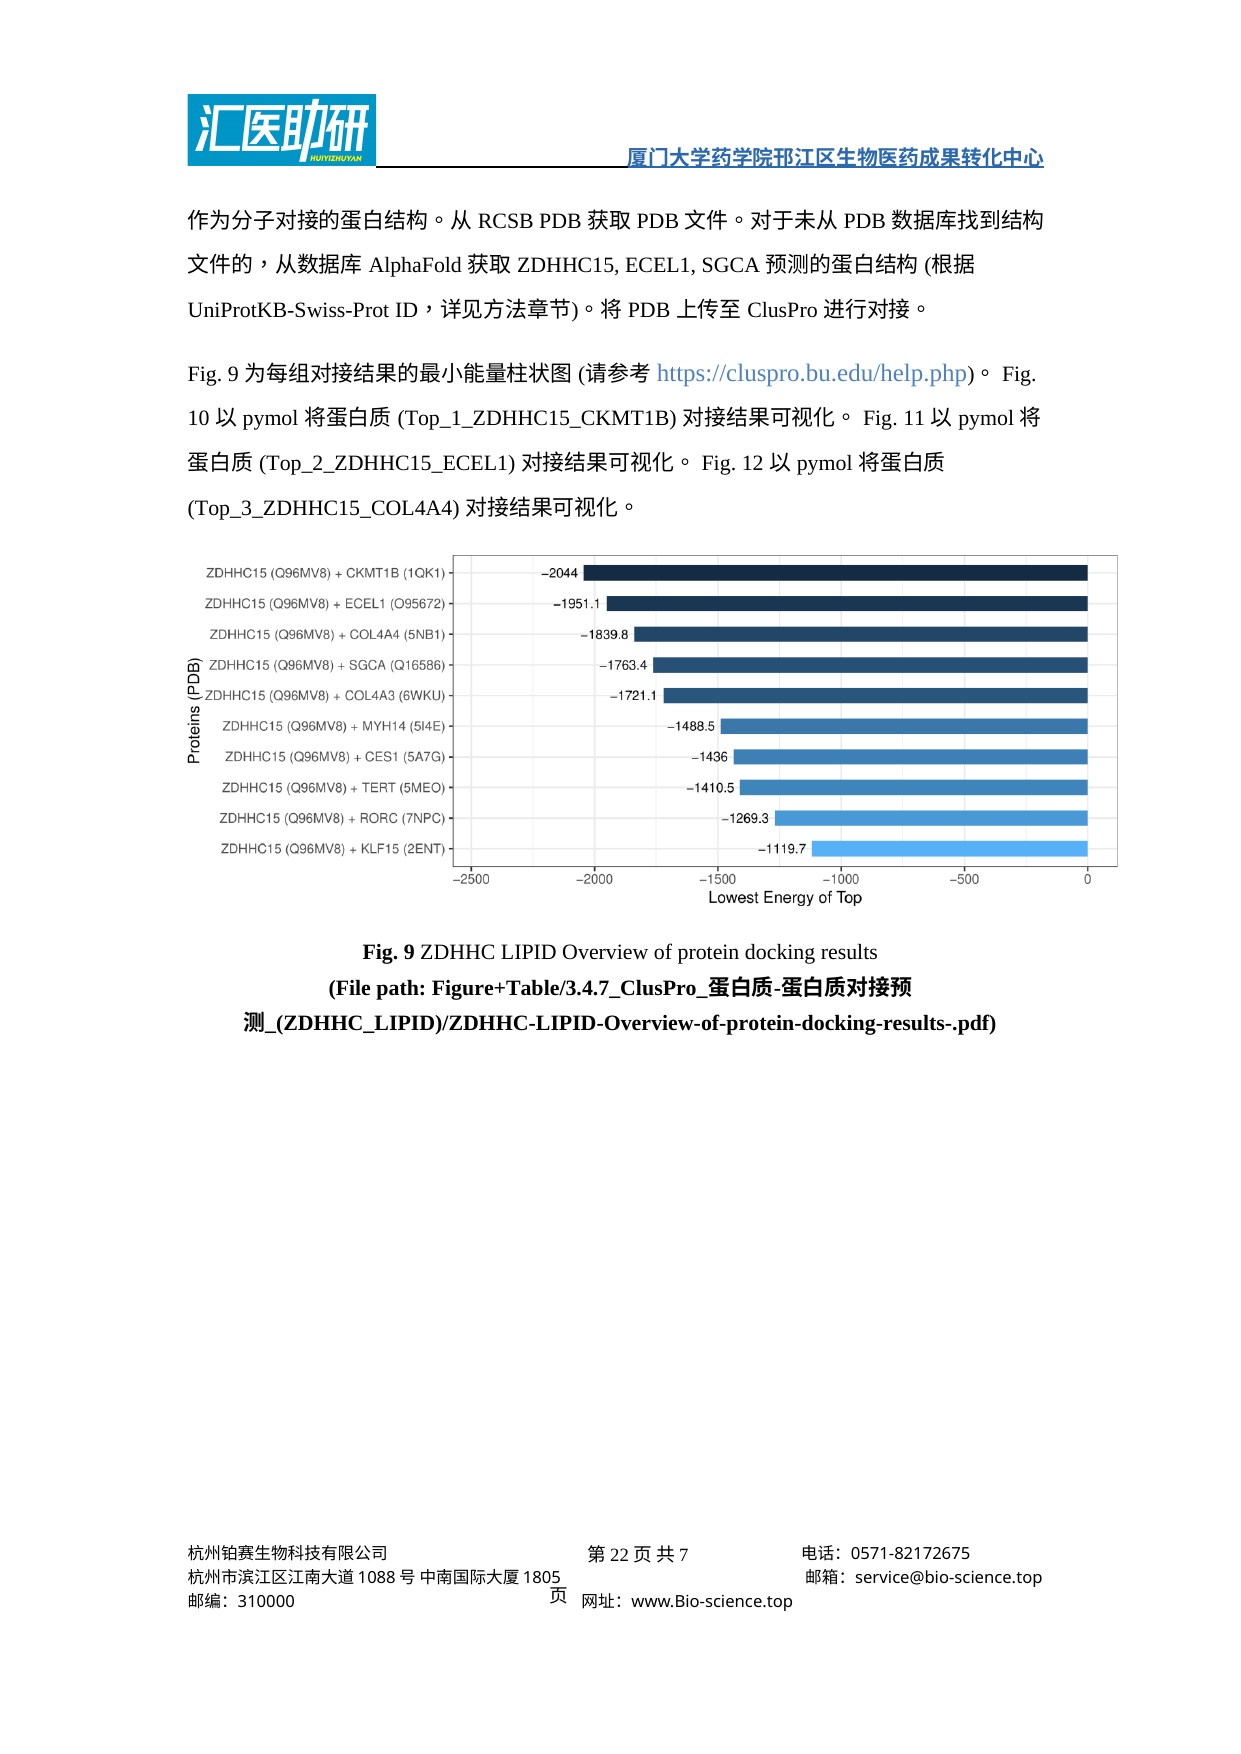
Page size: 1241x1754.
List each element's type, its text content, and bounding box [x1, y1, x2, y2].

picture [187, 555, 1118, 906]
picture [282, 99, 327, 161]
picture [327, 106, 368, 150]
text Fig. 9 为每组对接结果的最小能量柱状图 (请参考 https://cluspro.bu.edu/help.php)。 Fig. 10 以 pymol 将蛋白质 (Top_1_ZDHHC15_CKMT1B) 对接结果可视化。 Fig. 11 以 pymol 将蛋白质 (Top_2_ZDHHC15_ECEL1) 对接结果可视化。 Fig. 12 以 pymol 将蛋白质 (Top_3_ZDHHC15_COL4A4) 对接结果可视化。 [187, 357, 1053, 521]
picture [243, 106, 284, 150]
text Fig. 9 ZDHHC LIPID Overview of protein docking results [187, 939, 1053, 964]
text (File path: Figure+Table/3.4.7_ClusPro_蛋白质-蛋白质对接预测_(ZDHHC_LIPID)/ZDHHC-LIPID-Overview-of-protein-docking-results-.pdf) [187, 971, 1053, 1037]
picture [210, 106, 243, 150]
picture [201, 118, 208, 127]
picture [204, 106, 210, 114]
picture [196, 131, 208, 150]
